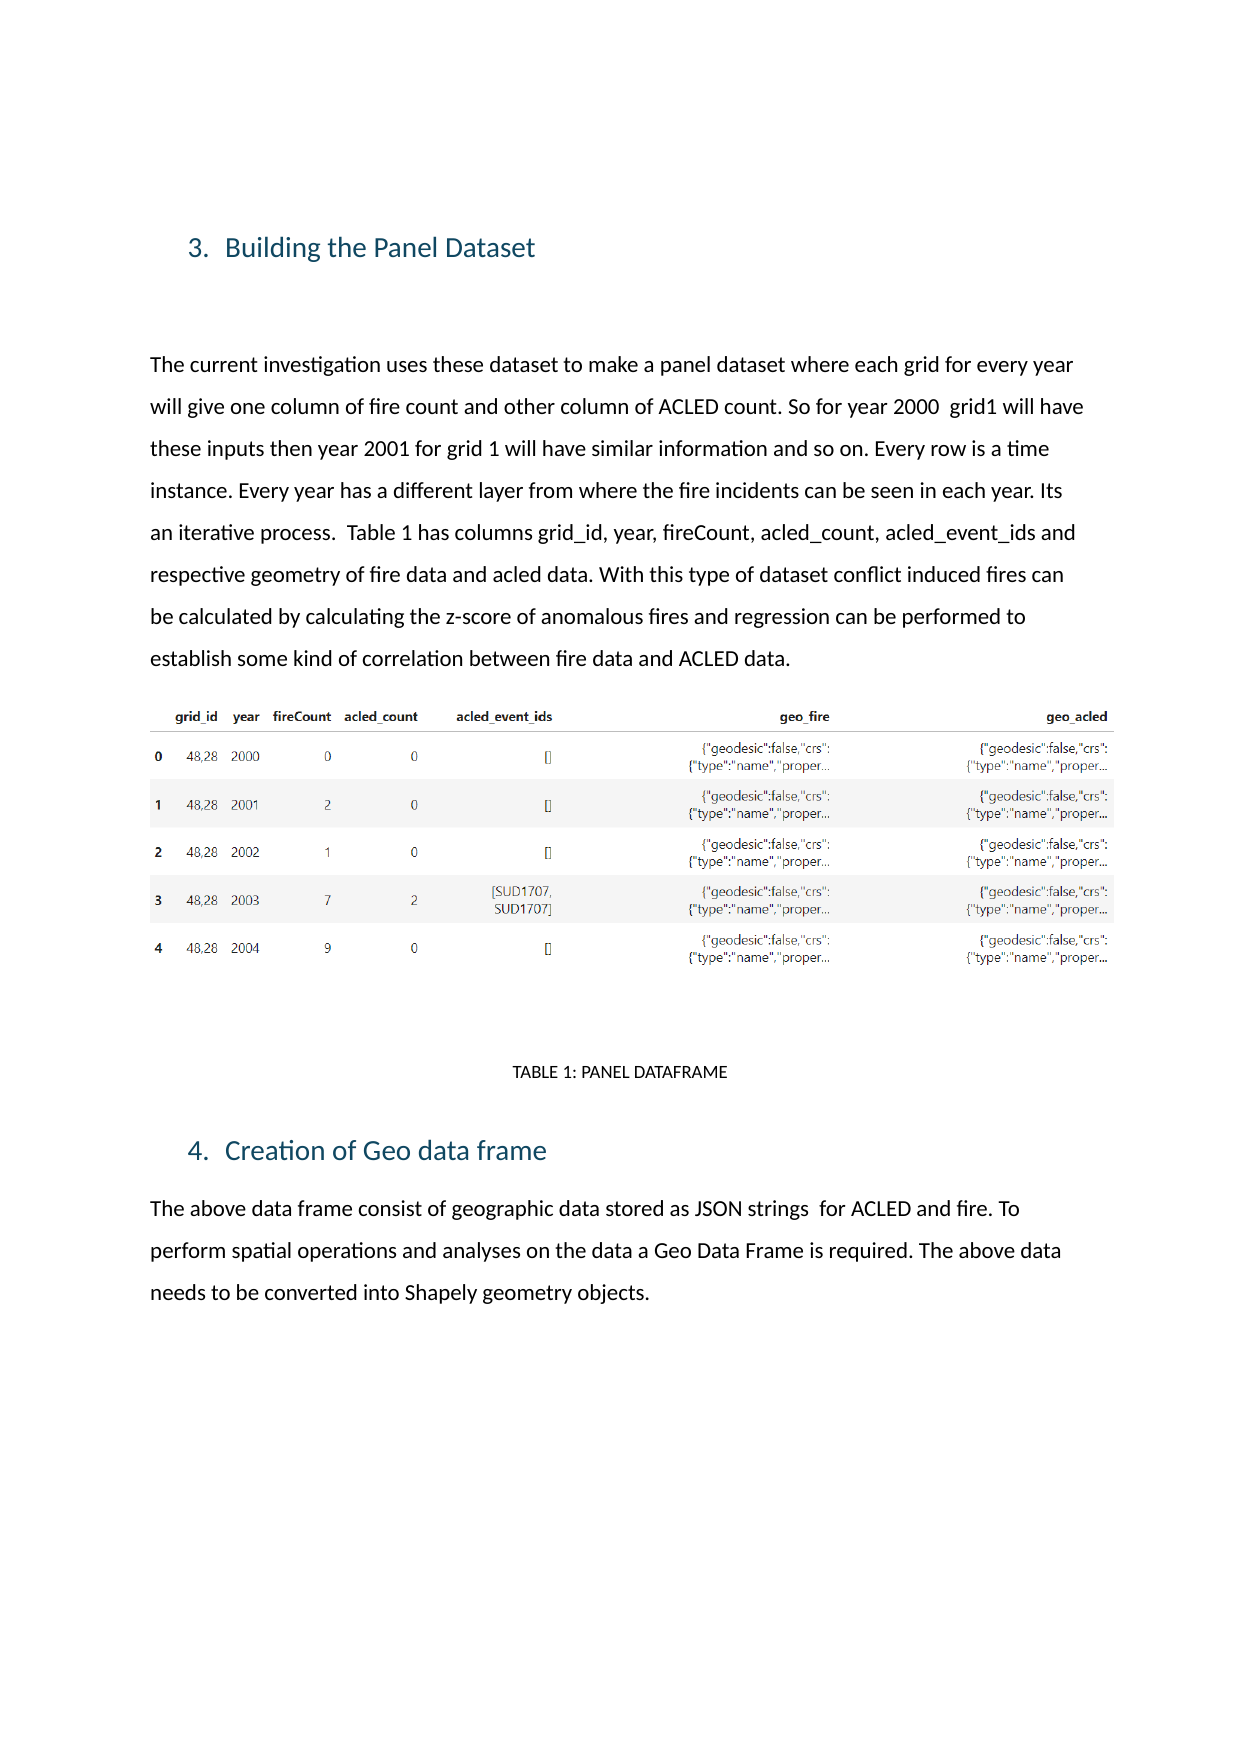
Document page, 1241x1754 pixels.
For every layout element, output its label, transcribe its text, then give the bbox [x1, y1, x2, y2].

picture [150, 702, 1125, 972]
text The above data frame consist of geographic data stored as JSON strings for ACLED and fire. To perform spatial operations and analyses on the data a Geo Data Frame is required. The above data needs to be converted into Shapely geometry objects. [150, 1194, 1090, 1306]
subtitle Building the Panel Dataset [187, 229, 1090, 265]
text The current investigation uses these dataset to make a panel dataset where each grid for every year will give one column of fire count and other column of ACLED count. So for year 2000 grid1 will have these inputs then year 2001 for grid 1 will have similar information and so on. Every row is a time instance. Every year has a different layer from where the fire incidents can be seen in each year. Its an iterative process. Table 1 has columns grid_id, year, fireCount, acled_count, acled_event_ids and respective geometry of fire data and acled data. With this type of dataset conflict induced fires can be calculated by calculating the z-score of anomalous fires and regression can be performed to establish some kind of correlation between fire data and ACLED data. [150, 350, 1090, 672]
text TABLE 1: PANEL DATAFRAME [150, 1061, 1090, 1083]
subtitle Creation of Geo data frame [187, 1132, 1090, 1168]
